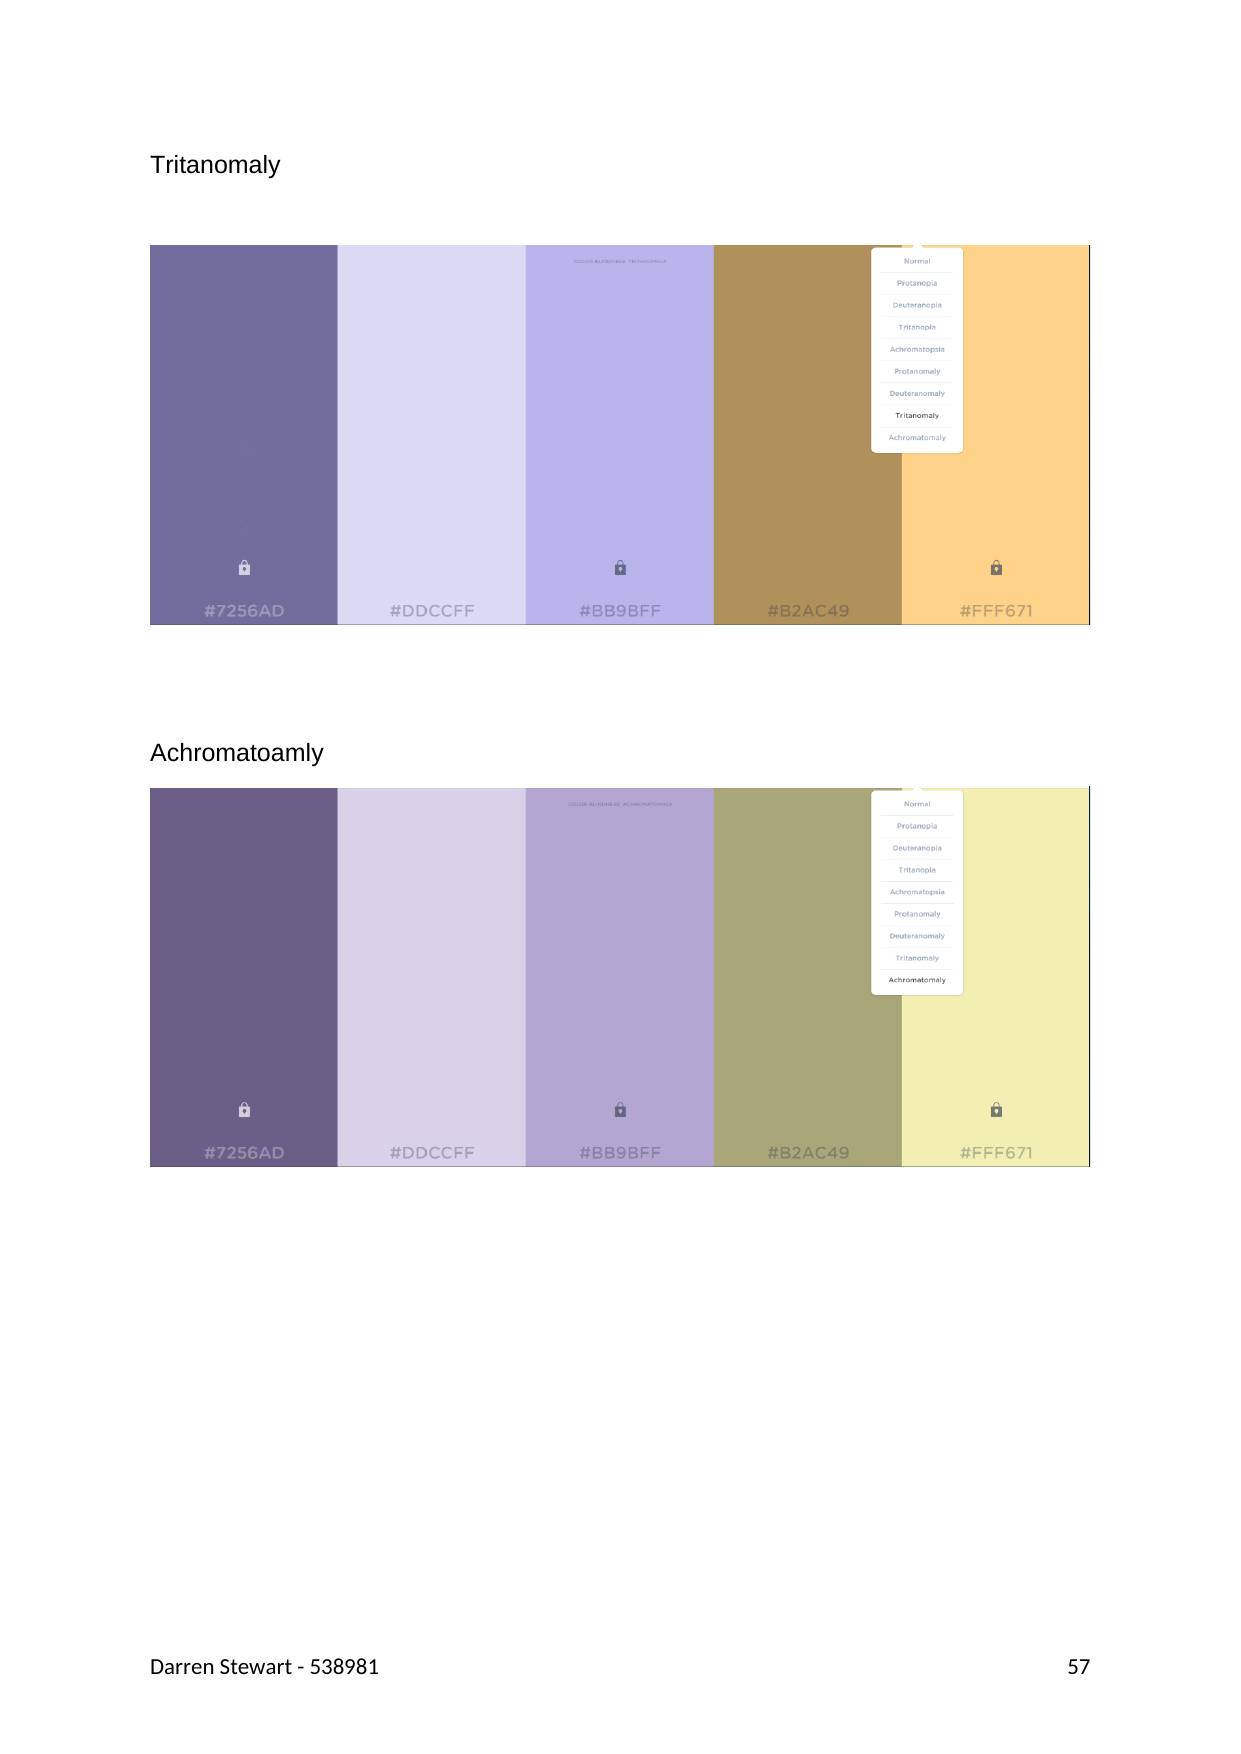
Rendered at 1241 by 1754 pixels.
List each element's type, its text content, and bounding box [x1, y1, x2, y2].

picture [150, 786, 1091, 1167]
text Achromatoamly [150, 738, 1090, 767]
text Tritanomaly [150, 150, 1090, 179]
picture [150, 245, 1091, 625]
